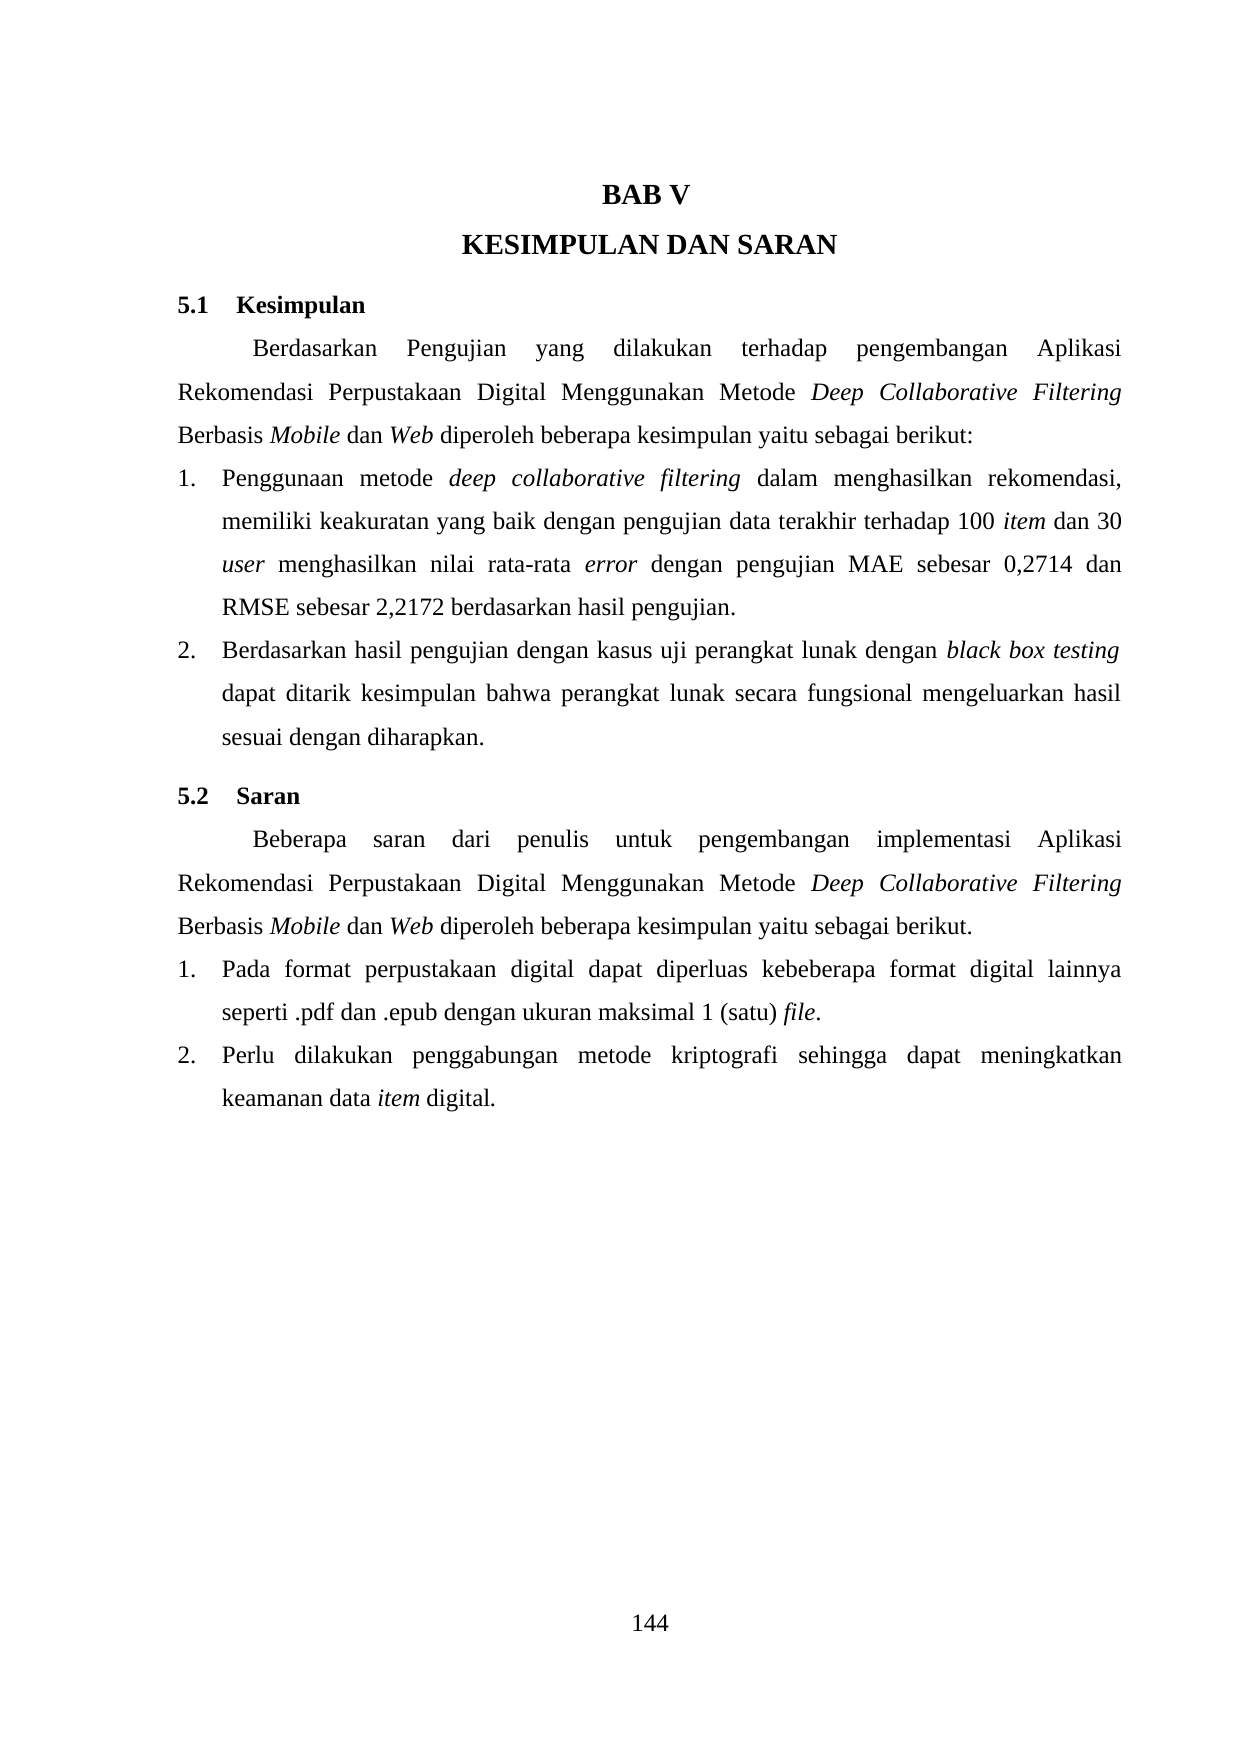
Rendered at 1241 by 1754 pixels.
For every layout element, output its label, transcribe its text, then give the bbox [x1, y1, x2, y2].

subtitle BAB V KESIMPULAN DAN SARAN [177, 177, 1122, 261]
subtitle Kesimpulan [177, 290, 1122, 319]
subtitle Saran [177, 781, 1122, 810]
list Penggunaan metode deep collaborative filtering dalam menghasilkan rekomendasi, memiliki keakuratan yang baik dengan pengujian data terakhir terhadap 100 item dan 30 user menghasilkan nilai rata-rata error dengan pengujian MAE sebesar 0,2714 dan RMSE sebesar 2,2172 berdasarkan hasil pengujian. [177, 463, 1122, 621]
text Beberapa saran dari penulis untuk pengembangan implementasi Aplikasi Rekomendasi Perpustakaan Digital Menggunakan Metode Deep Collaborative Filtering Berbasis Mobile dan Web diperoleh beberapa kesimpulan yaitu sebagai berikut. [177, 824, 1122, 939]
list Pada format perpustakaan digital dapat diperluas kebeberapa format digital lainnya seperti .pdf dan .epub dengan ukuran maksimal 1 (satu) file. [177, 954, 1122, 1026]
list Berdasarkan hasil pengujian dengan kasus uji perangkat lunak dengan black box testing dapat ditarik kesimpulan bahwa perangkat lunak secara fungsional mengeluarkan hasil sesuai dengan diharapkan. [177, 635, 1122, 750]
list Perlu dilakukan penggabungan metode kriptografi sehingga dapat meningkatkan keamanan data item digital. [177, 1040, 1122, 1112]
text Berdasarkan Pengujian yang dilakukan terhadap pengembangan Aplikasi Rekomendasi Perpustakaan Digital Menggunakan Metode Deep Collaborative Filtering Berbasis Mobile dan Web diperoleh beberapa kesimpulan yaitu sebagai berikut: [177, 333, 1122, 448]
